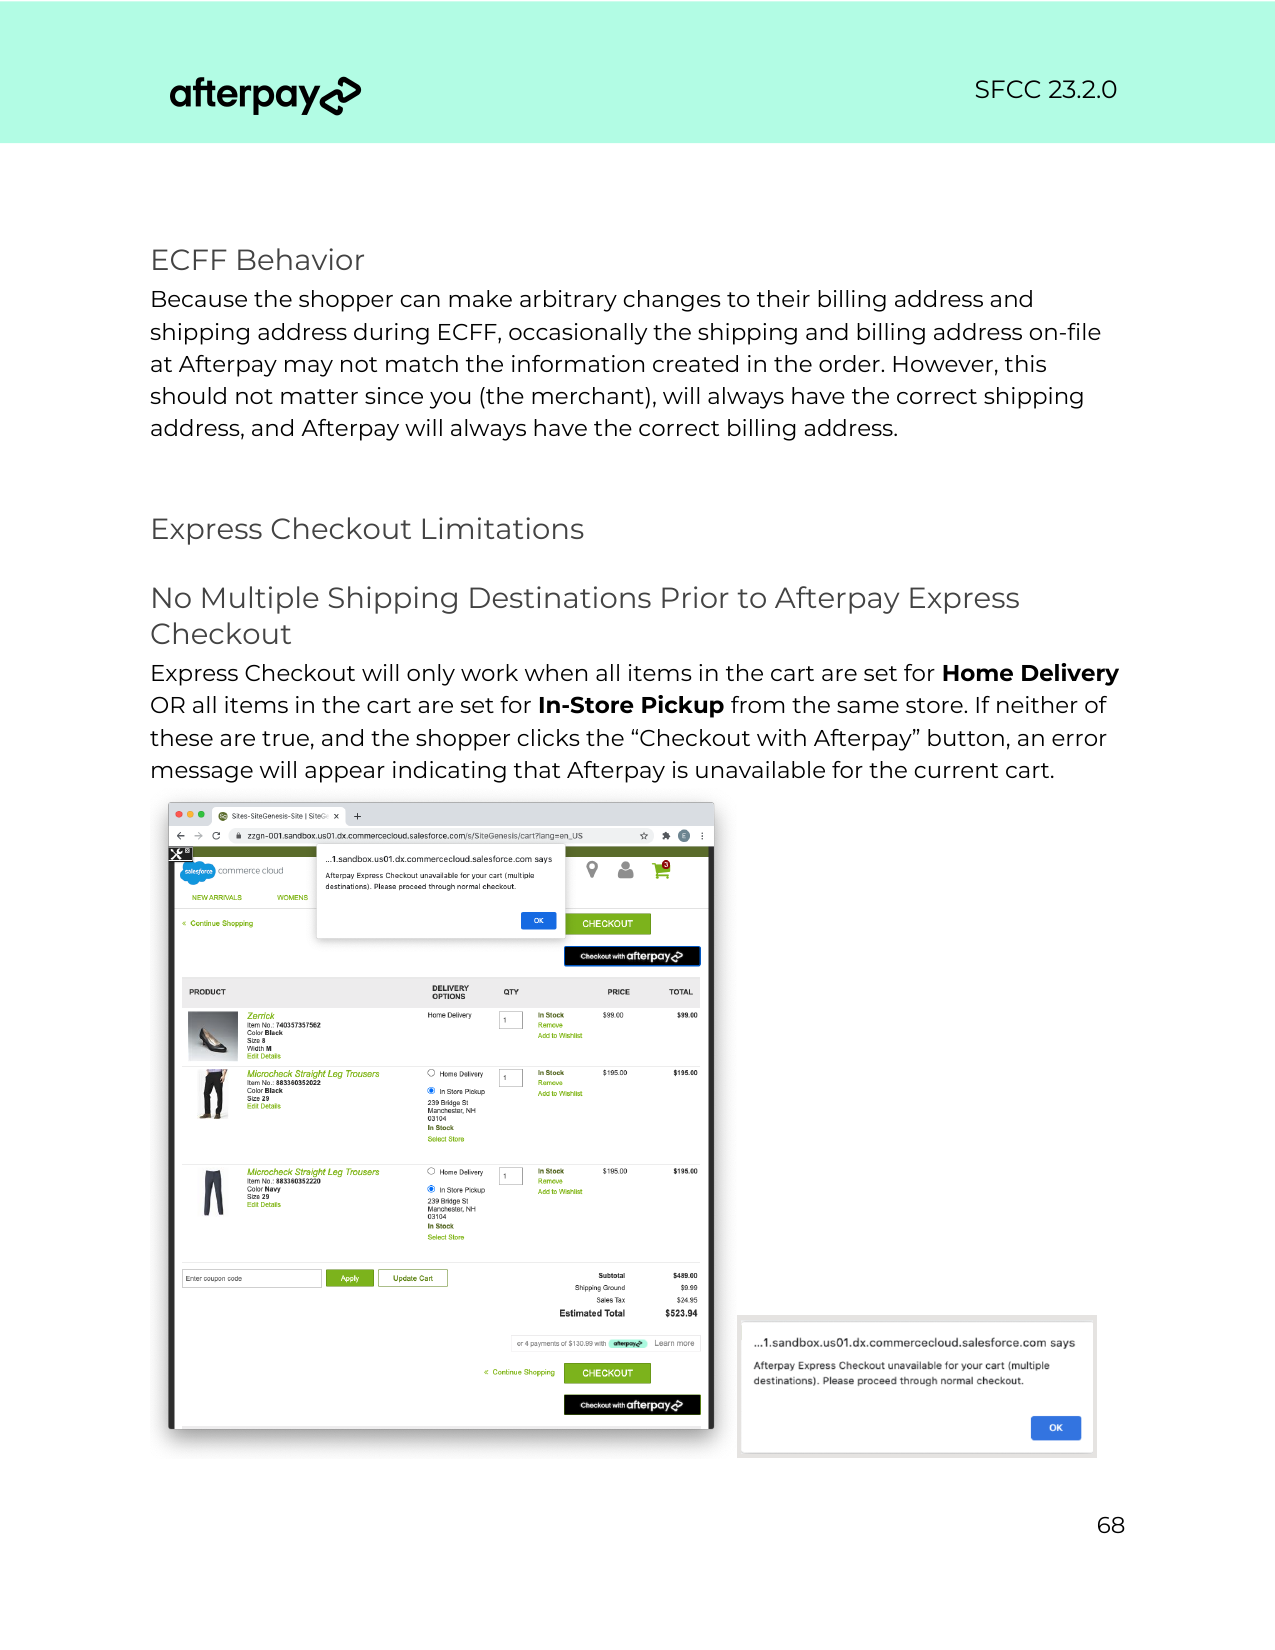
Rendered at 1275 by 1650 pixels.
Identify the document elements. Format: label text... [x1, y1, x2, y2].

picture [134, 48, 397, 144]
picture [150, 788, 737, 1459]
text Because the shopper can make arbitrary changes to their billing address and shipping address during ECFF, occasionally the shipping and billing address on-file at Afterpay may not match the information created in the order. However, this should not matter since you (the merchant), will always have the correct shipping address, and Afterpay will always have the correct billing address. [150, 286, 1125, 442]
picture [741, 1320, 1093, 1454]
subtitle No Multiple Shipping Destinations Prior to Afterpay Express Checkout [150, 580, 1125, 651]
subtitle Express Checkout Limitations [150, 511, 1125, 547]
subtitle ECFF Behavior [150, 206, 1125, 277]
